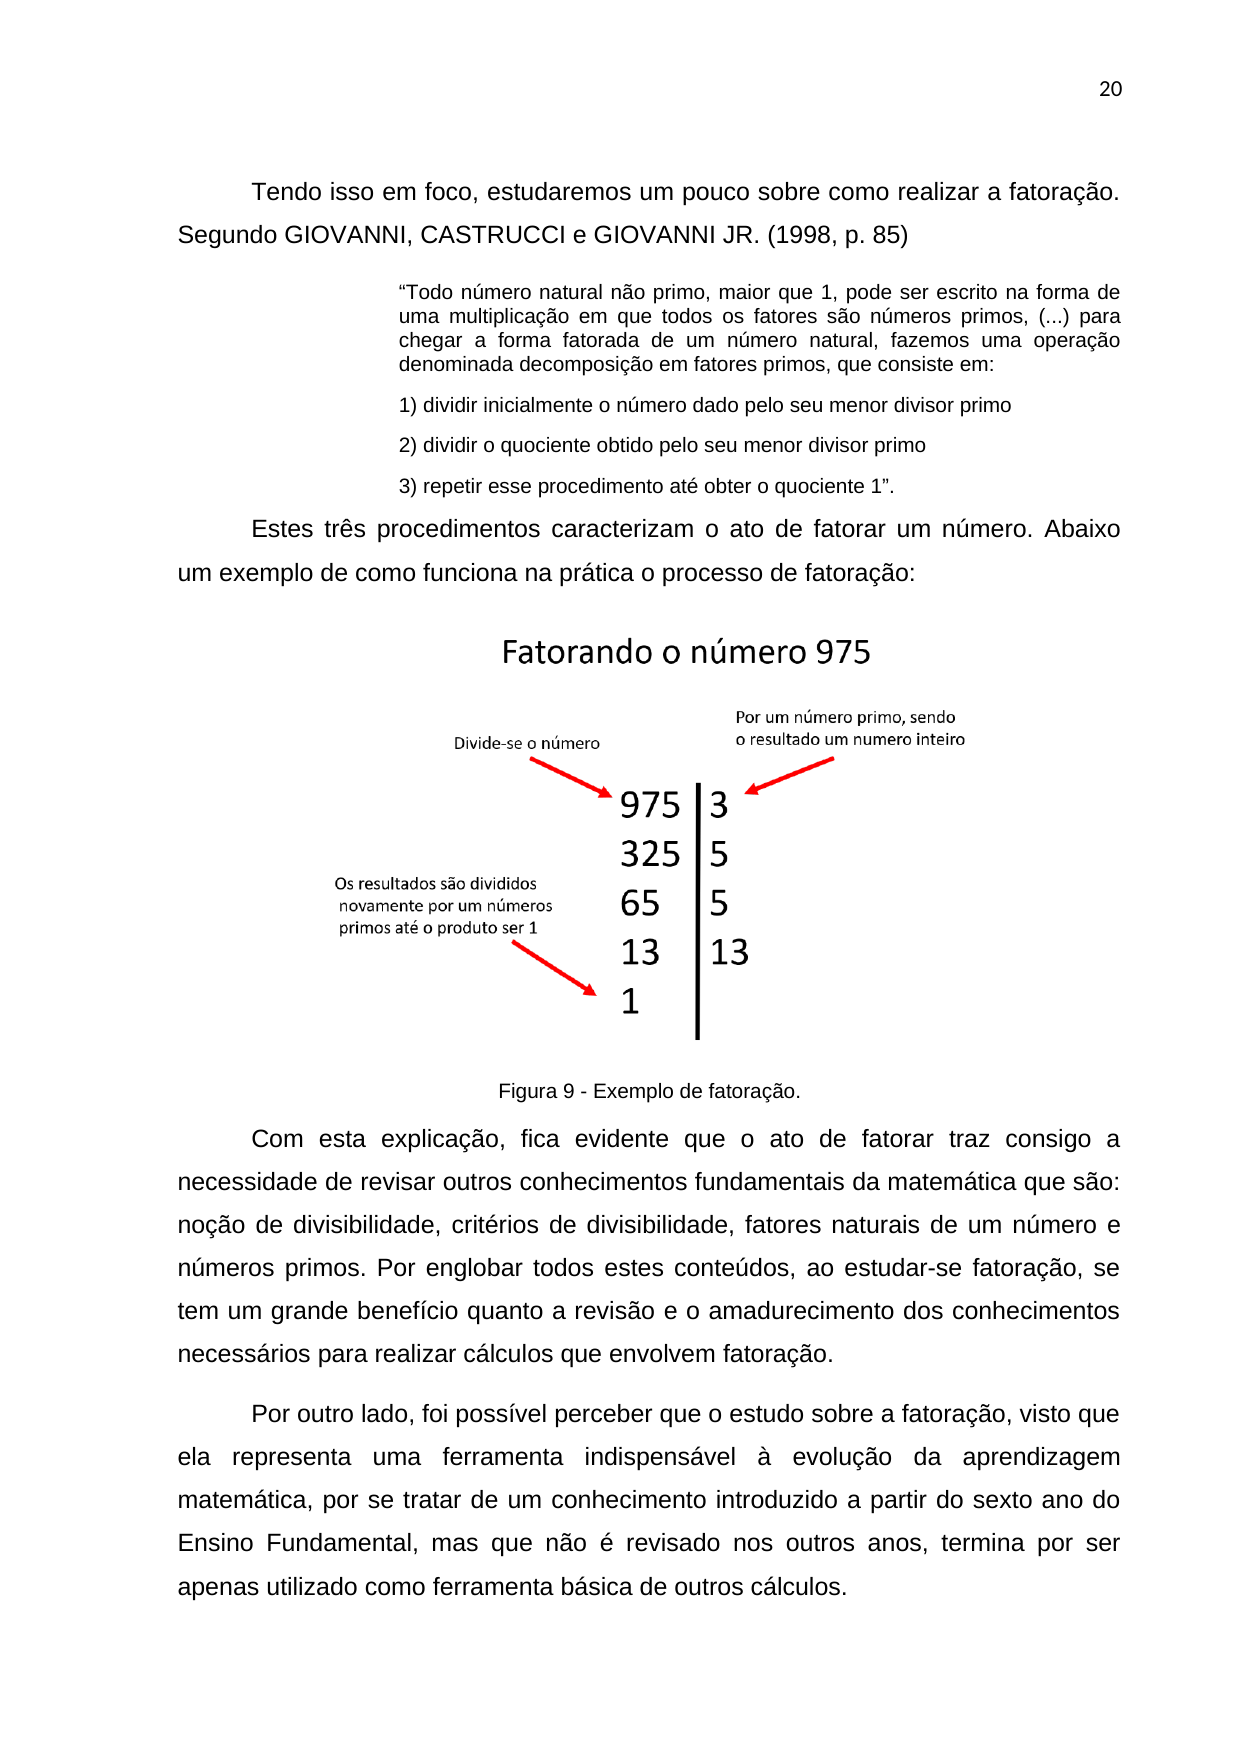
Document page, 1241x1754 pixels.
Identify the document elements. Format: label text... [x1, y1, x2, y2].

text 1) dividir inicialmente o número dado pelo seu menor divisor primo [399, 393, 1122, 417]
text 3) repetir esse procedimento até obter o quociente 1”. [399, 474, 1122, 498]
text Figura 9 - Exemplo de fatoração. [177, 1079, 1122, 1103]
text 2) dividir o quociente obtido pelo seu menor divisor primo [399, 433, 1122, 457]
text Tendo isso em foco, estudaremos um pouco sobre como realizar a fatoração. Segundo GIOVANNI, CASTRUCCI e GIOVANNI JR. (1998, p. 85) [177, 177, 1122, 249]
text Com esta explicação, fica evidente que o ato de fatorar traz consigo a necessidade de revisar outros conhecimentos fundamentais da matemática que são: noção de divisibilidade, critérios de divisibilidade, fatores naturais de um número e números primos. Por englobar todos estes conteúdos, ao estudar-se fatoração, se tem um grande benefício quanto a revisão e o amadurecimento dos conhecimentos necessários para realizar cálculos que envolvem fatoração. [177, 1123, 1122, 1368]
text “Todo número natural não primo, maior que 1, pode ser escrito na forma de uma multiplicação em que todos os fatores são números primos, (...) para chegar a forma fatorada de um número natural, fazemos uma operação denominada decomposição em fatores primos, que consiste em: [399, 280, 1122, 376]
picture [323, 617, 976, 1049]
text Por outro lado, foi possível perceber que o estudo sobre a fatoração, visto que ela representa uma ferramenta indispensável à evolução da aprendizagem matemática, por se tratar de um conhecimento introduzido a partir do sexto ano do Ensino Fundamental, mas que não é revisado nos outros anos, termina por ser apenas utilizado como ferramenta básica de outros cálculos. [177, 1399, 1122, 1600]
text Estes três procedimentos caracterizam o ato de fatorar um número. Abaixo um exemplo de como funciona na prática o processo de fatoração: [177, 514, 1122, 586]
